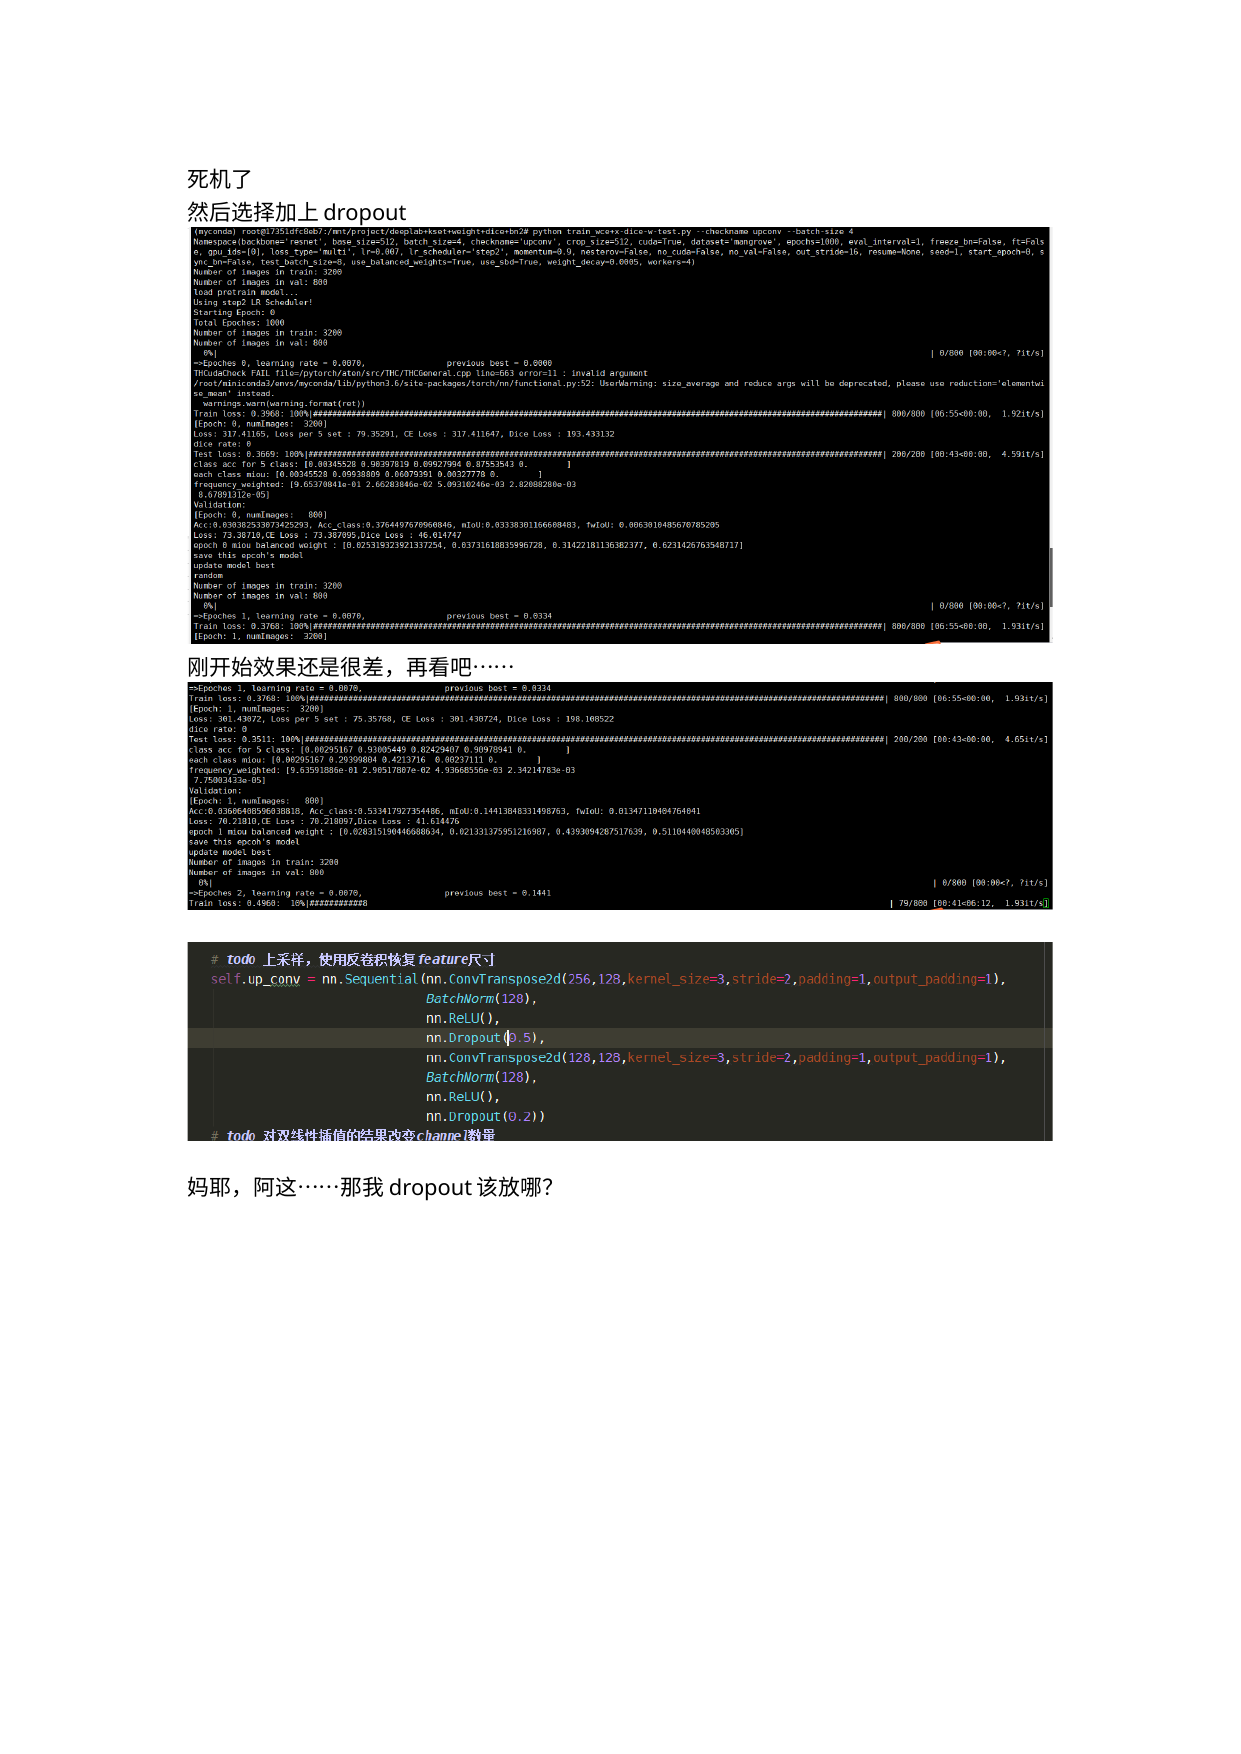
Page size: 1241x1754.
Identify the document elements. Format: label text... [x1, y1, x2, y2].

picture [187, 682, 1053, 910]
text 死机了 [187, 162, 1053, 194]
picture [187, 942, 1053, 1141]
text 然后选择加上dropout [187, 194, 1053, 227]
text 刚开始效果还是很差，再看吧…… [187, 649, 1053, 682]
picture [187, 227, 1053, 644]
text 妈耶，阿这……那我dropout该放哪？ [187, 1169, 1053, 1202]
